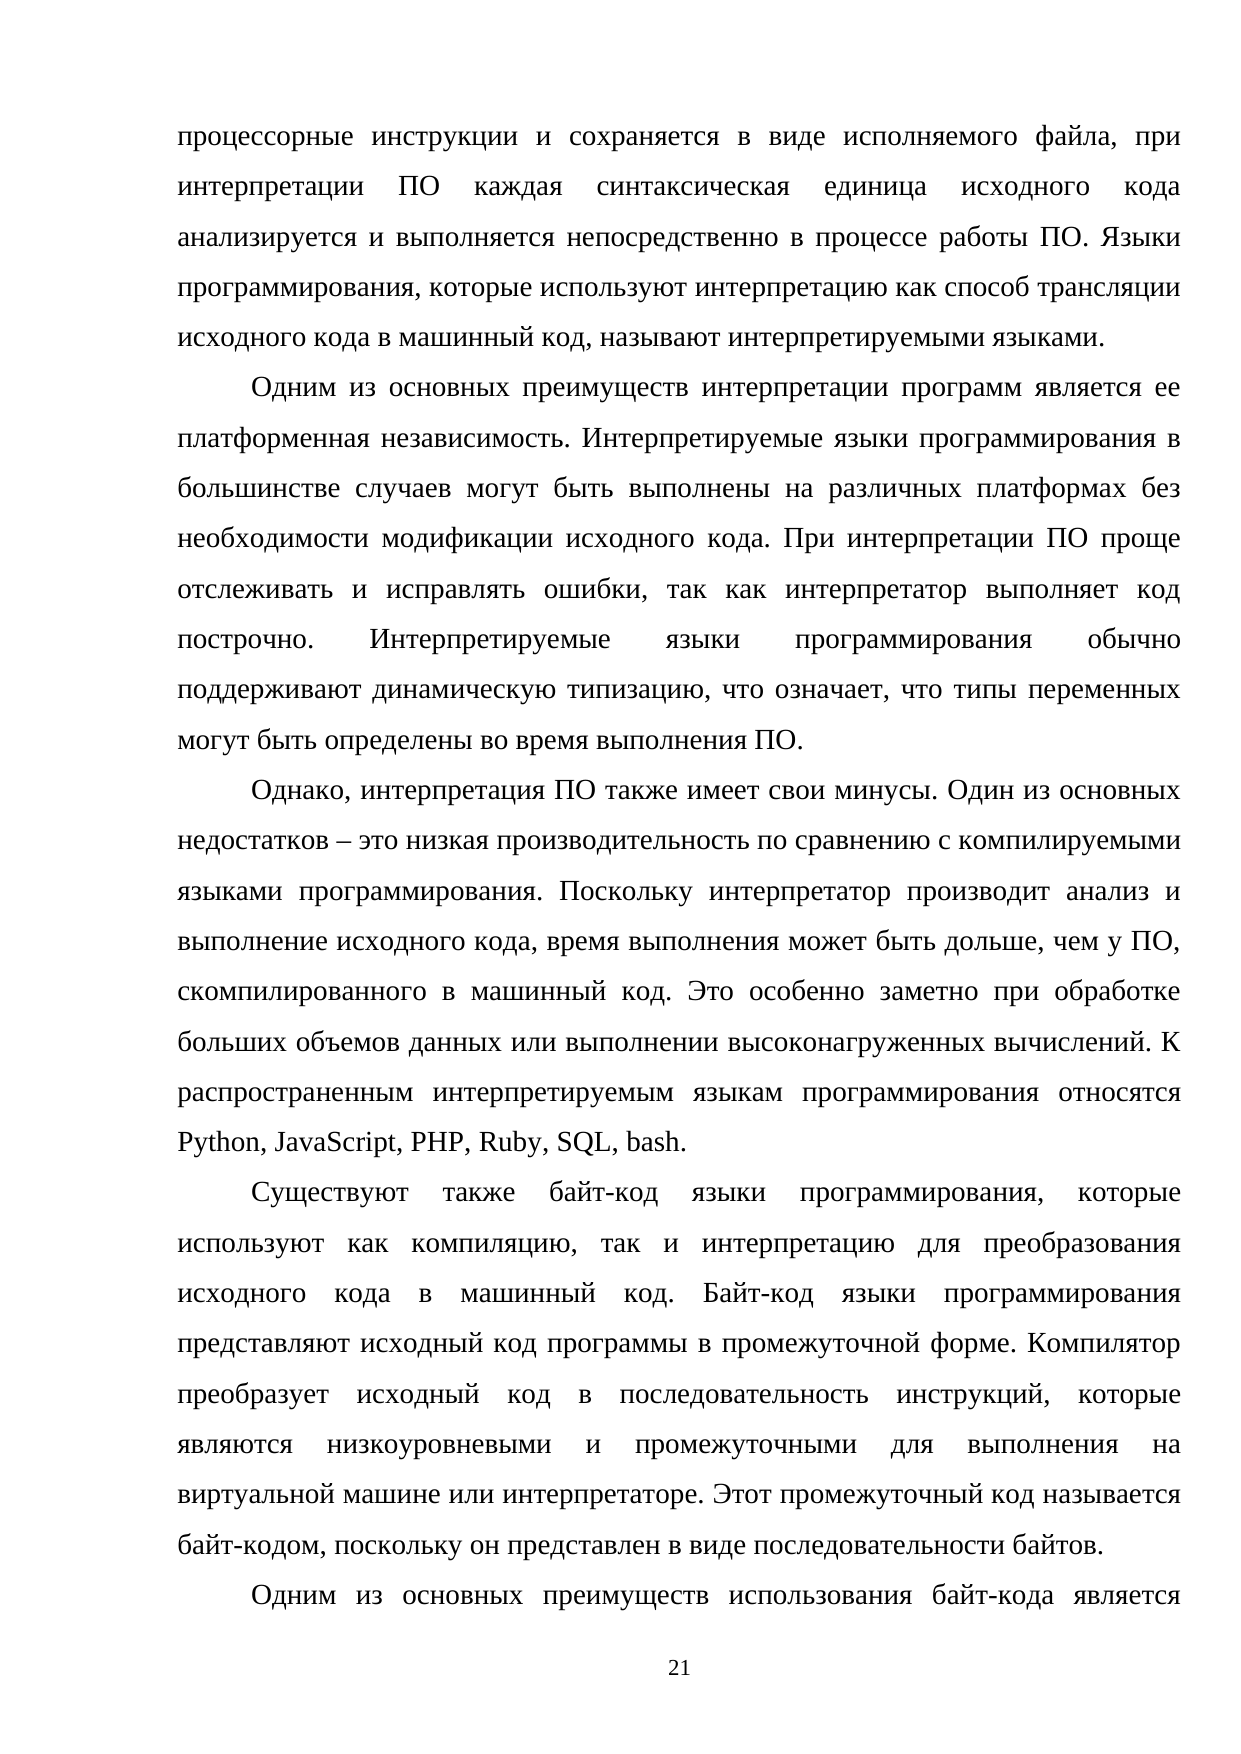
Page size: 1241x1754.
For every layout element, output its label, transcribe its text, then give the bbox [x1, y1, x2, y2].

text Существуют также байт-код языки программирования, которые используют как компиляцию, так и интерпретацию для преобразования исходного кода в машинный код. Байт-код языки программирования представляют исходный код программы в промежуточной форме. Компилятор преобразует исходный код в последовательность инструкций, которые являются низкоуровневыми и промежуточными для выполнения на виртуальной машине или интерпретаторе. Этот промежуточный код называется байт-кодом, поскольку он представлен в виде последовательности байтов. [177, 1174, 1182, 1560]
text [177, 118, 1182, 353]
text Одним из основных преимуществ интерпретации программ является ее платформенная независимость. Интерпретируемые языки программирования в большинстве случаев могут быть выполнены на различных платформах без необходимости модификации исходного кода. При интерпретации ПО проще отслеживать и исправлять ошибки, так как интерпретатор выполняет код построчно. Интерпретируемые языки программирования обычно поддерживают динамическую типизацию, что означает, что типы переменных могут быть определены во время выполнения ПО. [177, 369, 1182, 755]
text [177, 1577, 1182, 1611]
text Однако, интерпретация ПО также имеет свои минусы. Один из основных недостатков – это низкая производительность по сравнению с компилируемыми языками программирования. Поскольку интерпретатор производит анализ и выполнение исходного кода, время выполнения может быть дольше, чем у ПО, скомпилированного в машинный код. Это особенно заметно при обработке больших объемов данных или выполнении высоконагруженных вычислений. К распространенным интерпретируемым языкам программирования относятся Python, JavaScript, PHP, Ruby, SQL, bash. [177, 772, 1182, 1158]
